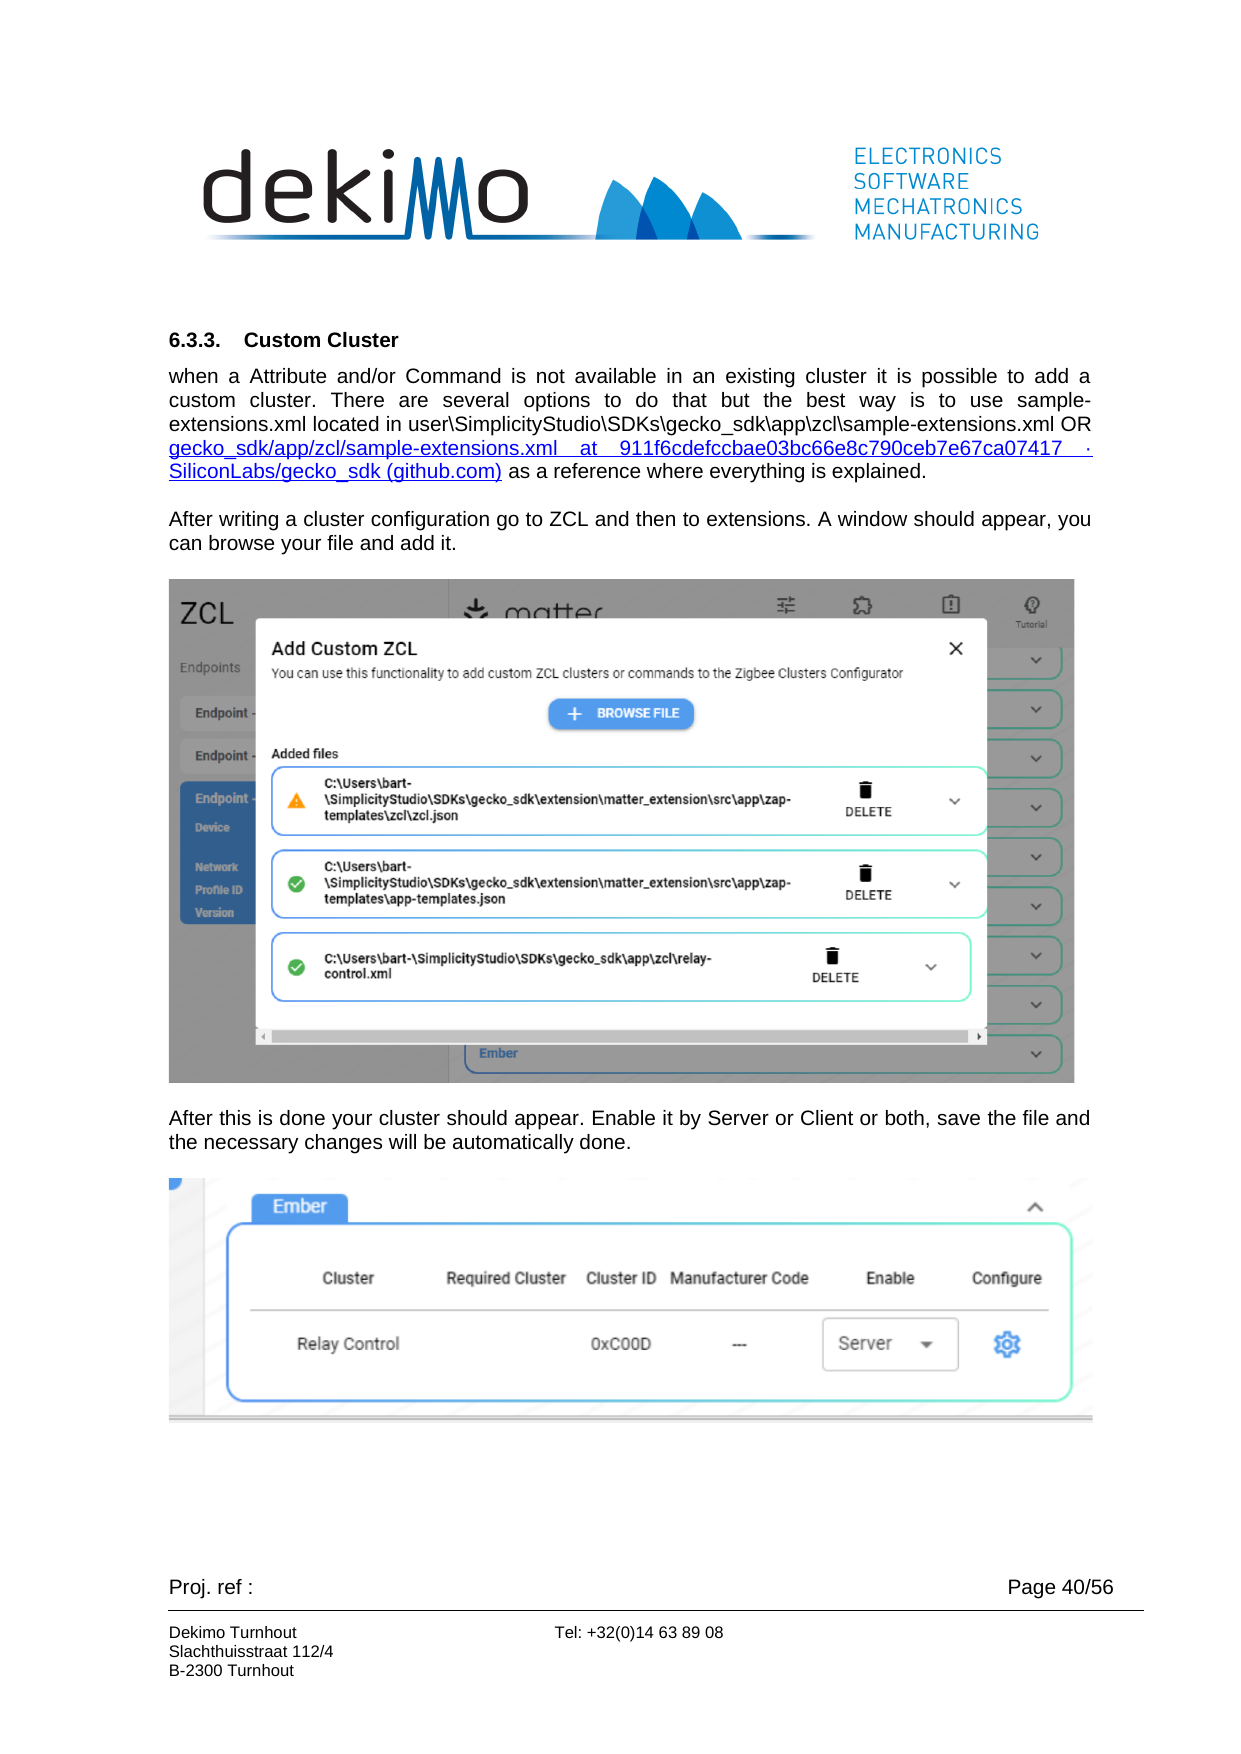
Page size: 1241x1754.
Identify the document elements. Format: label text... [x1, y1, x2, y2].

subtitle Custom Cluster [169, 328, 1093, 352]
text After this is done your cluster should appear. Enable it by Server or Client or both, save the file and the necessary changes will be automatically done. [169, 1106, 1093, 1154]
picture [168, 1178, 1093, 1423]
picture [159, 73, 1083, 304]
text when a Attribute and/or Command is not available in an existing cluster it is possible to add a custom cluster. There are several options to do that but the best way is to use sample-extensions.xml located in user\SimplicityStudio\SDKs\gecko_sdk\app\zcl\sample-extensions.xml OR gecko_sdk/app/zcl/sample-extensions.xml at 911f6cdefccbae03bc66e8c790ceb7e67ca07417 · SiliconLabs/gecko_sdk (github.com) as a reference where everything is explained. [169, 363, 1093, 456]
text After writing a cluster configuration go to ZCL and then to extensions. A window should appear, you can browse your file and add it. [169, 507, 1093, 555]
picture [168, 579, 1075, 1083]
